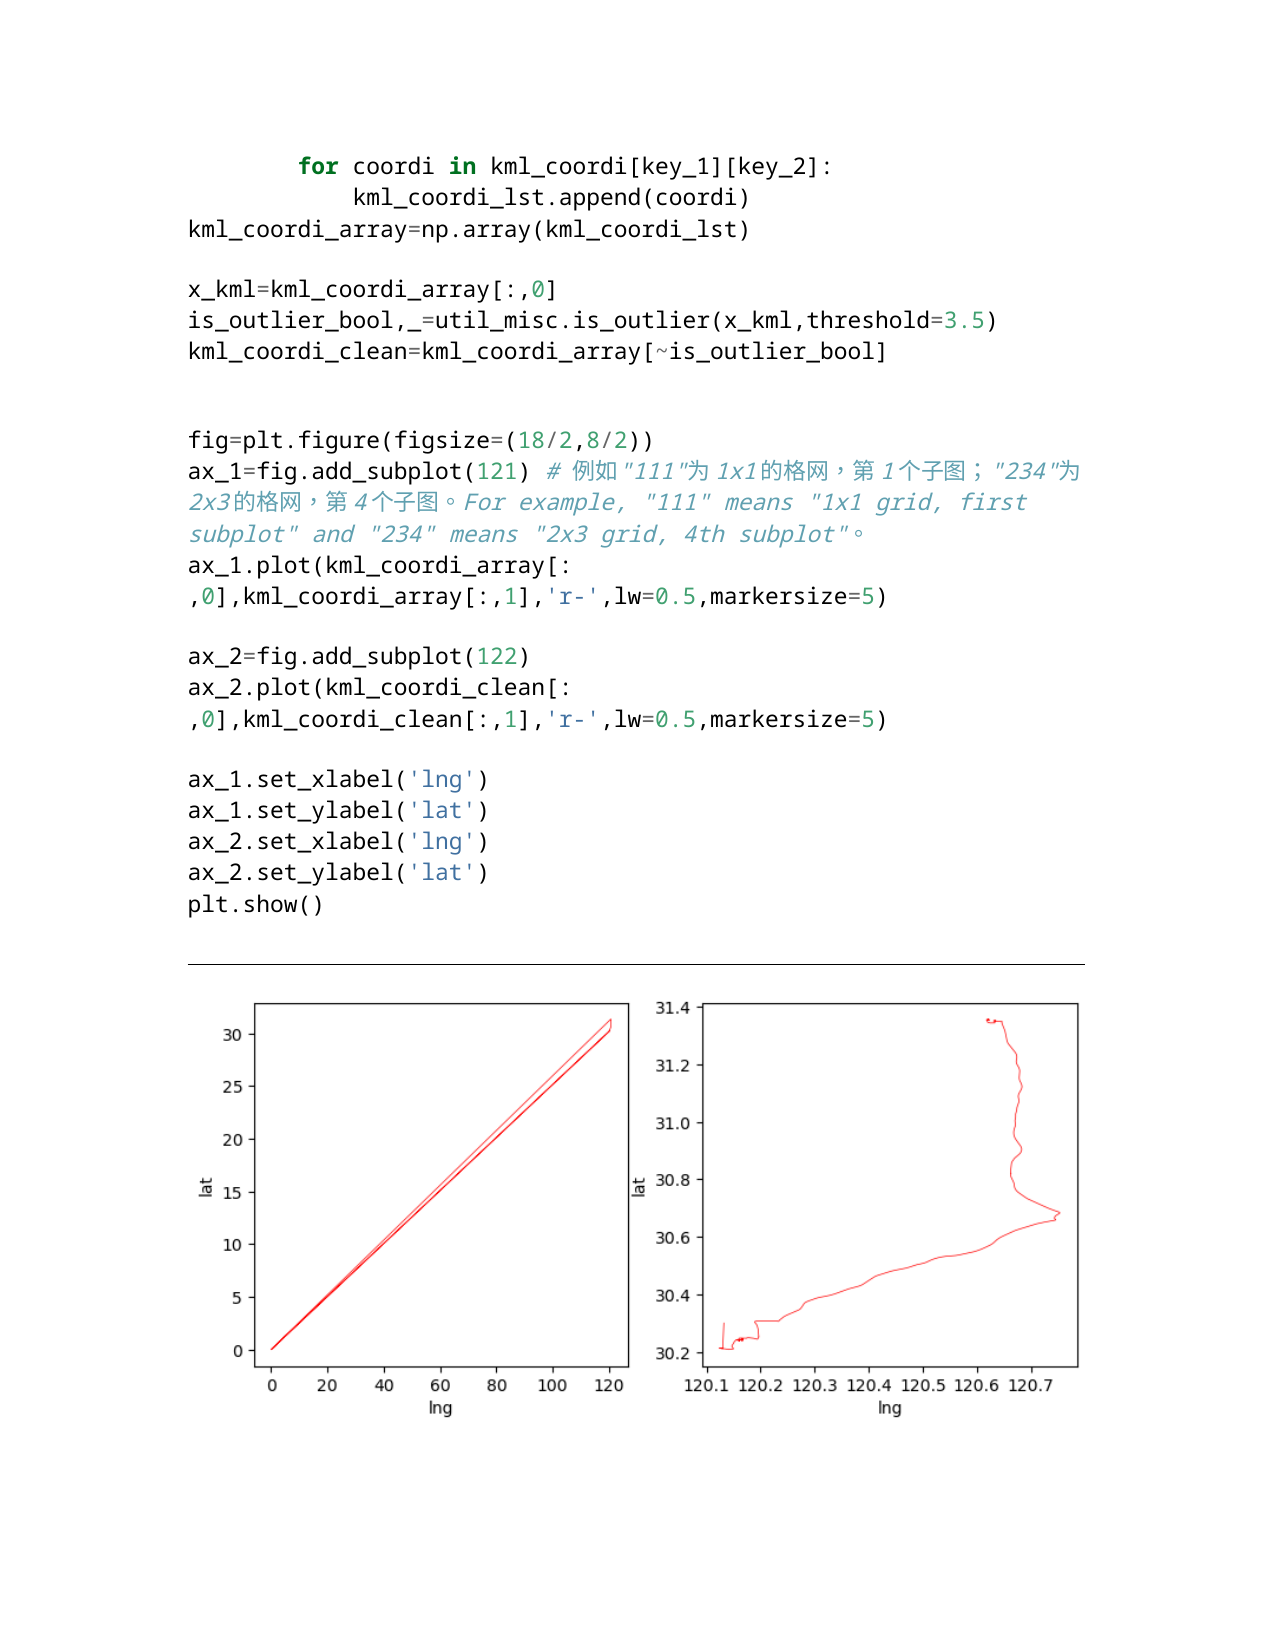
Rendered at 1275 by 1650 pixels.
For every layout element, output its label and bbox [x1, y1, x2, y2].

text [187, 150, 1087, 919]
picture [187, 989, 1088, 1429]
